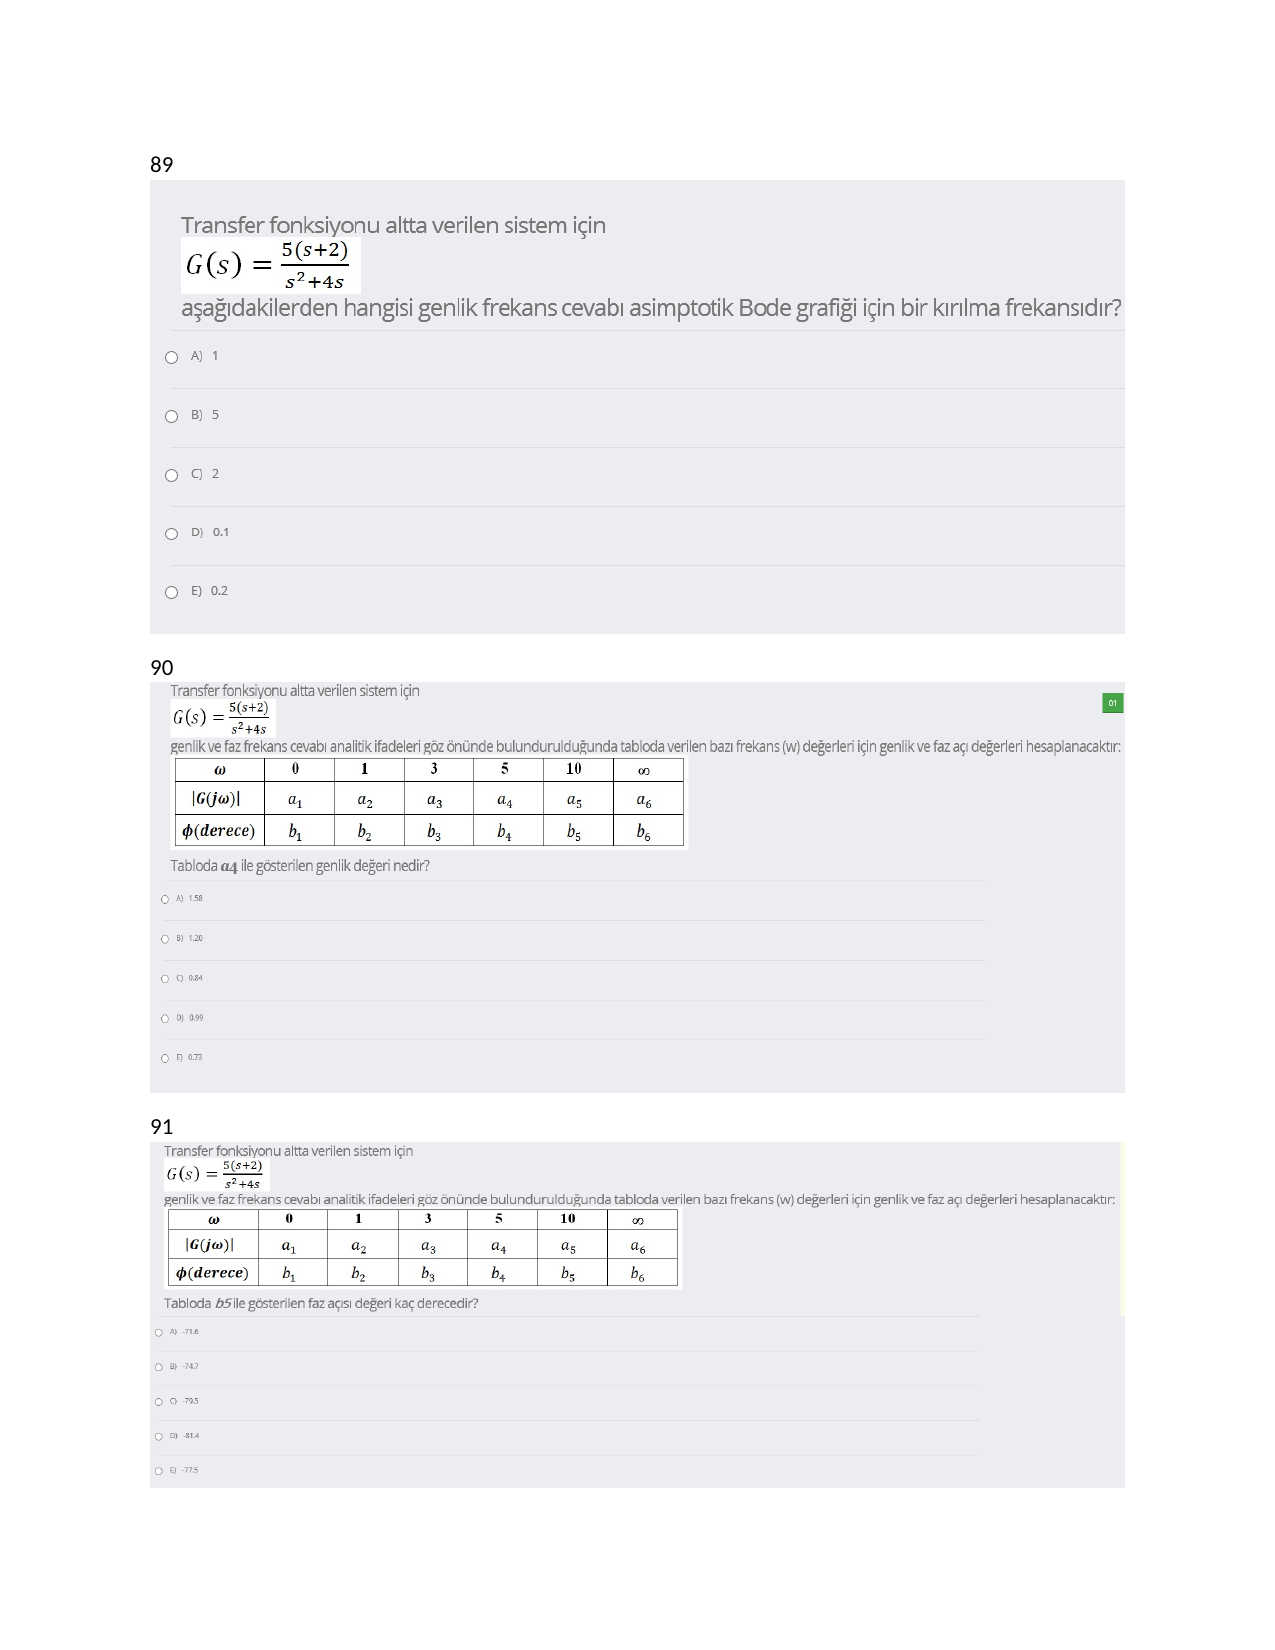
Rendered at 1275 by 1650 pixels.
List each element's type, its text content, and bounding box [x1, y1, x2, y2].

picture [150, 682, 1125, 1093]
text 91 [150, 1112, 1125, 1142]
text 90 [150, 653, 1125, 682]
picture [150, 1142, 1125, 1488]
picture [150, 180, 1125, 634]
text 89 [150, 150, 1125, 180]
